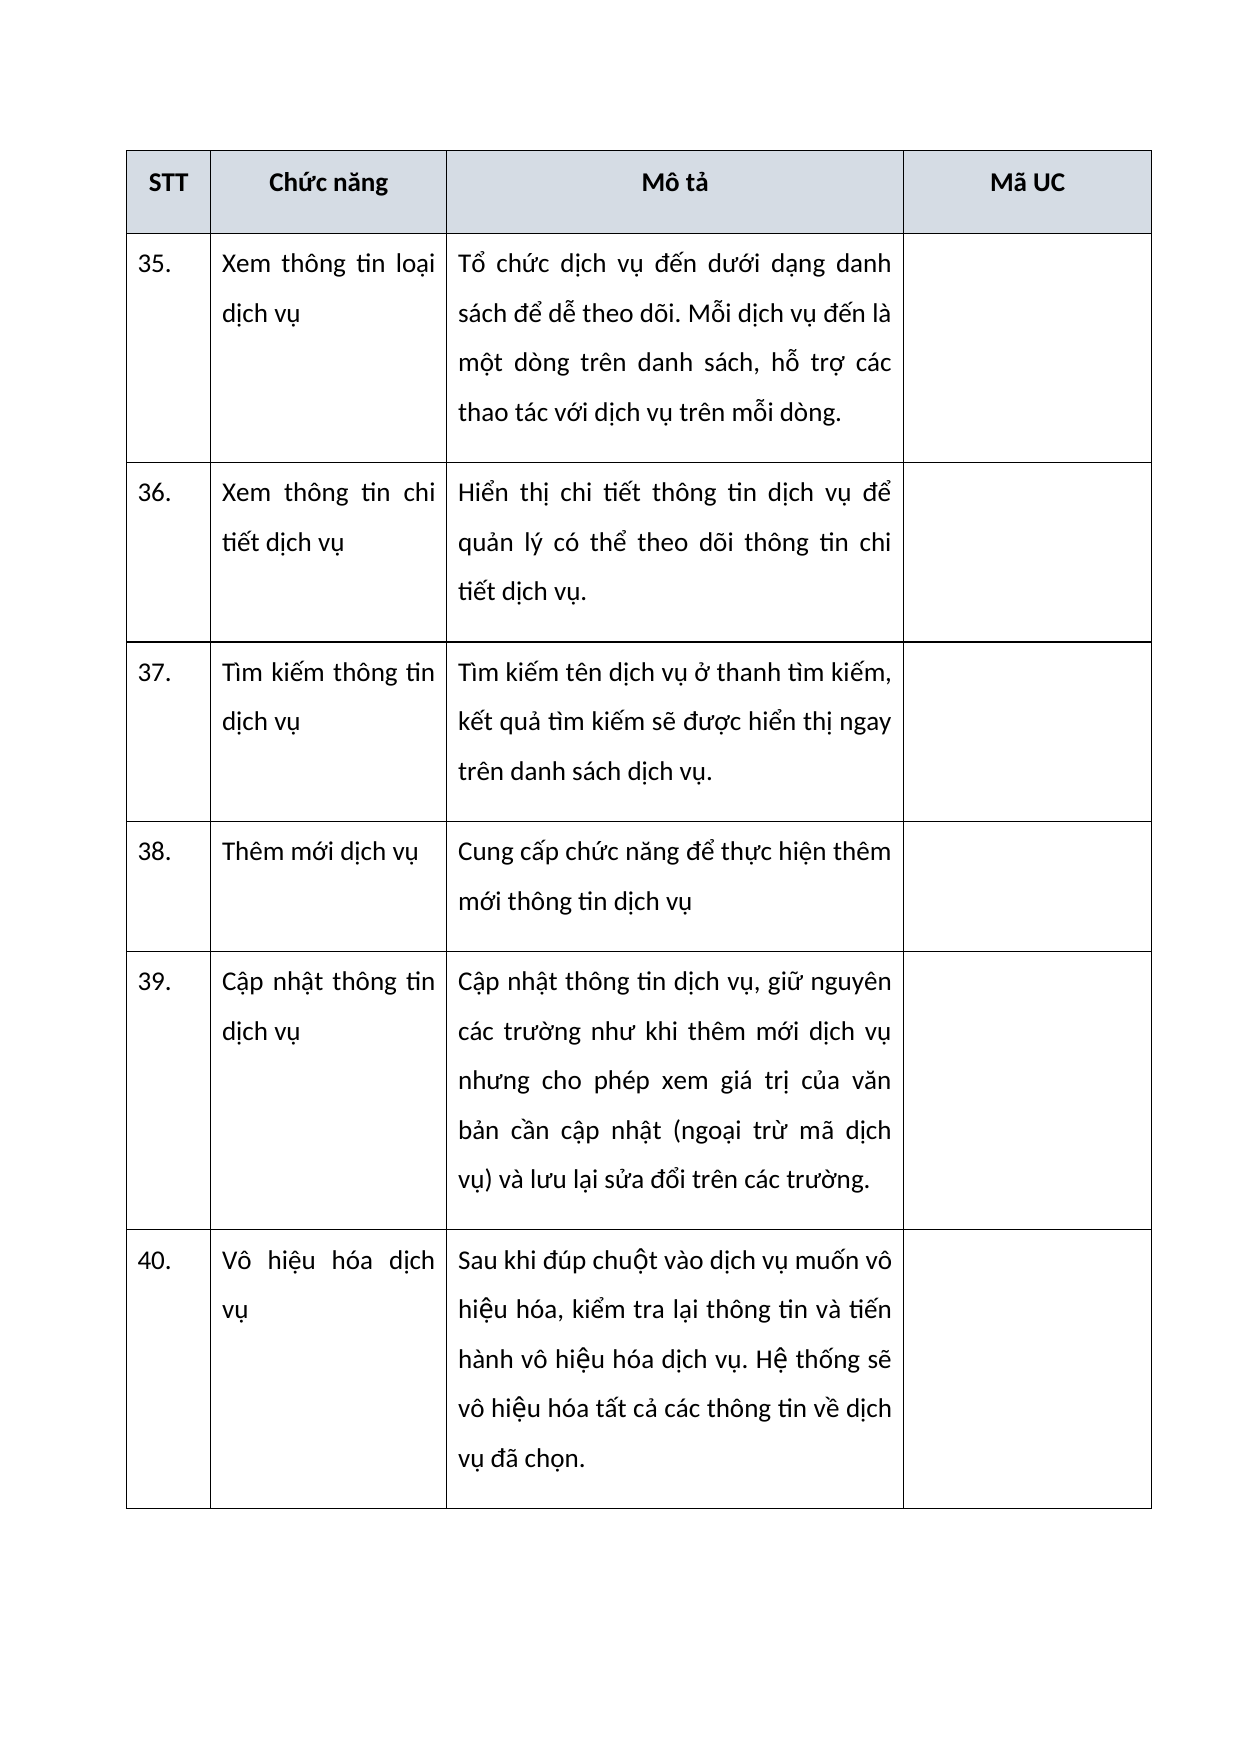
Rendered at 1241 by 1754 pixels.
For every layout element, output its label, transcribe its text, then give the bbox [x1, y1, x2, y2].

table_cell [904, 643, 1151, 821]
table_cell Cập nhật thông tin dịch vụ [211, 952, 446, 1229]
table_header Chức năng [211, 151, 446, 233]
table_cell [904, 1230, 1151, 1508]
table_cell [127, 822, 210, 951]
table_cell Hiển thị chi tiết thông tin dịch vụ để quản lý có thể theo dõi thông tin chi tiết dịch vụ. [447, 463, 903, 641]
table_header Mã UC [904, 151, 1151, 233]
table_cell Vô hiệu hóa dịch vụ [211, 1230, 446, 1508]
table_cell Cung cấp chức năng để thực hiện thêm mới thông tin dịch vụ [447, 822, 903, 951]
table_cell Cập nhật thông tin dịch vụ, giữ nguyên các trường như khi thêm mới dịch vụ nhưng cho phép xem giá trị của văn bản cần cập nhật (ngoại trừ mã dịch vụ) và lưu lại sửa đổi trên các trường. [447, 952, 903, 1229]
table_cell Tổ chức dịch vụ đến dưới dạng danh sách để dễ theo dõi. Mỗi dịch vụ đến là một dòng trên danh sách, hỗ trợ các thao tác với dịch vụ trên mỗi dòng. [447, 234, 903, 462]
table_cell Sau khi đúp chuột vào dịch vụ muốn vô hiệu hóa, kiểm tra lại thông tin và tiến hành vô hiệu hóa dịch vụ. Hệ thống sẽ vô hiệu hóa tất cả các thông tin về dịch vụ đã chọn. [447, 1230, 903, 1508]
table_cell Xem thông tin chi tiết dịch vụ [211, 463, 446, 641]
table_cell [127, 952, 210, 1229]
table_cell Thêm mới dịch vụ [211, 822, 446, 951]
table_cell [127, 234, 210, 462]
table_cell Tìm kiếm tên dịch vụ ở thanh tìm kiếm, kết quả tìm kiếm sẽ được hiển thị ngay trên danh sách dịch vụ. [447, 643, 903, 821]
table_cell Tìm kiếm thông tin dịch vụ [211, 643, 446, 821]
table_header STT [127, 151, 210, 233]
table_cell [904, 822, 1151, 951]
table_cell [127, 463, 210, 641]
table_cell Xem thông tin loại dịch vụ [211, 234, 446, 462]
table_header Mô tả [447, 151, 903, 233]
table_cell [904, 952, 1151, 1229]
table_cell [127, 1230, 210, 1508]
table_cell [904, 234, 1151, 462]
table_cell [904, 463, 1151, 641]
table_cell [127, 643, 210, 821]
